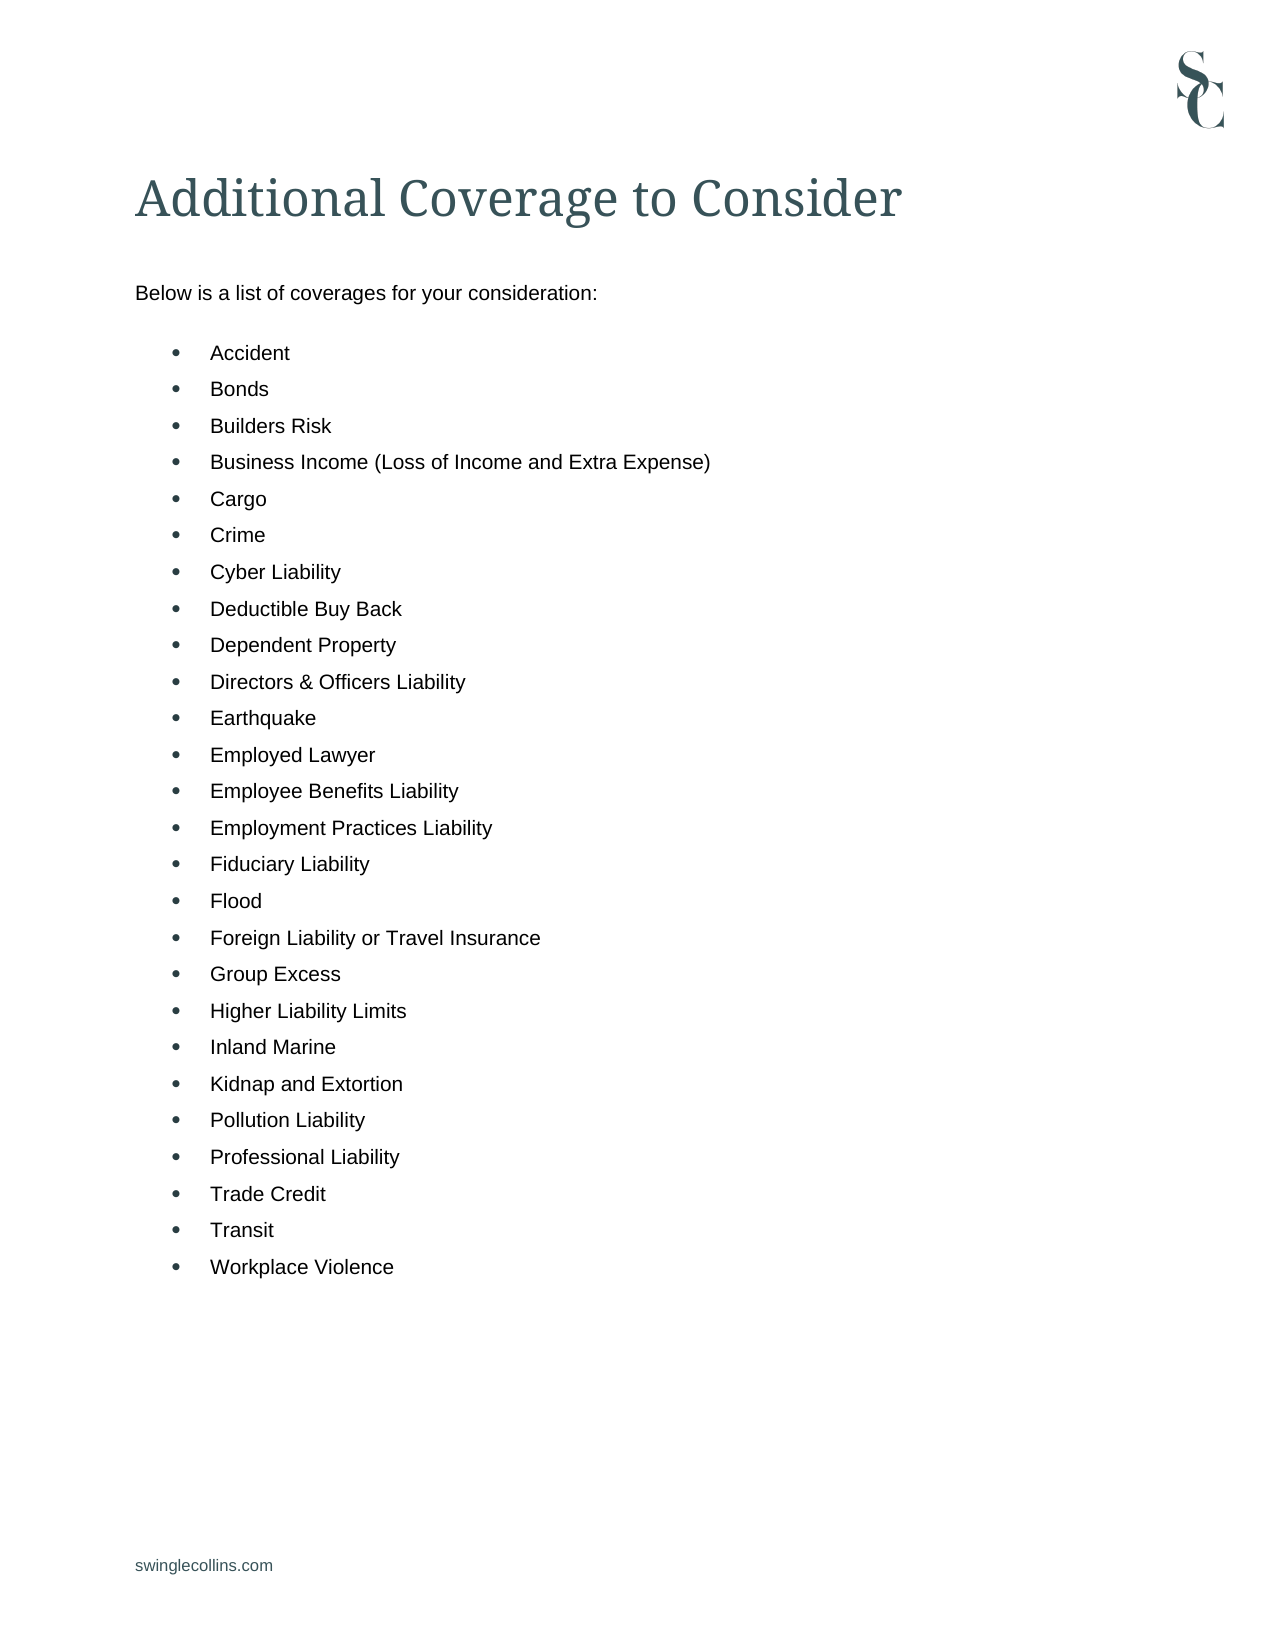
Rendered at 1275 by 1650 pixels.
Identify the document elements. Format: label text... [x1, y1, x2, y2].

text Bonds [172, 377, 1125, 401]
text Business Income (Loss of Income and Extra Expense) [172, 450, 1125, 474]
text Trade Credit [172, 1181, 1125, 1205]
text Transit [172, 1218, 1125, 1242]
text Dependent Property [172, 633, 1125, 657]
text Inland Marine [172, 1035, 1125, 1059]
text Crime [172, 523, 1125, 547]
text Employed Lawyer [172, 743, 1125, 767]
text Deductible Buy Back [172, 596, 1125, 620]
picture [1140, 30, 1261, 150]
text Fiduciary Liability [172, 852, 1125, 876]
text Accident [172, 340, 1125, 364]
text Kidnap and Extortion [172, 1072, 1125, 1096]
text Higher Liability Limits [172, 998, 1125, 1023]
text Directors & Officers Liability [172, 669, 1125, 693]
text Employee Benefits Liability [172, 779, 1125, 803]
text Employment Practices Liability [172, 816, 1125, 840]
text Flood [172, 889, 1125, 913]
text Cyber Liability [172, 560, 1125, 584]
text Cargo [172, 487, 1125, 511]
text Professional Liability [172, 1145, 1125, 1169]
text Workplace Violence [172, 1254, 1125, 1278]
text Group Excess [172, 962, 1125, 986]
text Below is a list of coverages for your consideration: [135, 281, 1125, 304]
text Additional Coverage to Consider [135, 162, 1125, 231]
text Pollution Liability [172, 1108, 1125, 1132]
text Earthquake [172, 706, 1125, 730]
text Builders Risk [172, 413, 1125, 438]
text Foreign Liability or Travel Insurance [172, 925, 1125, 949]
